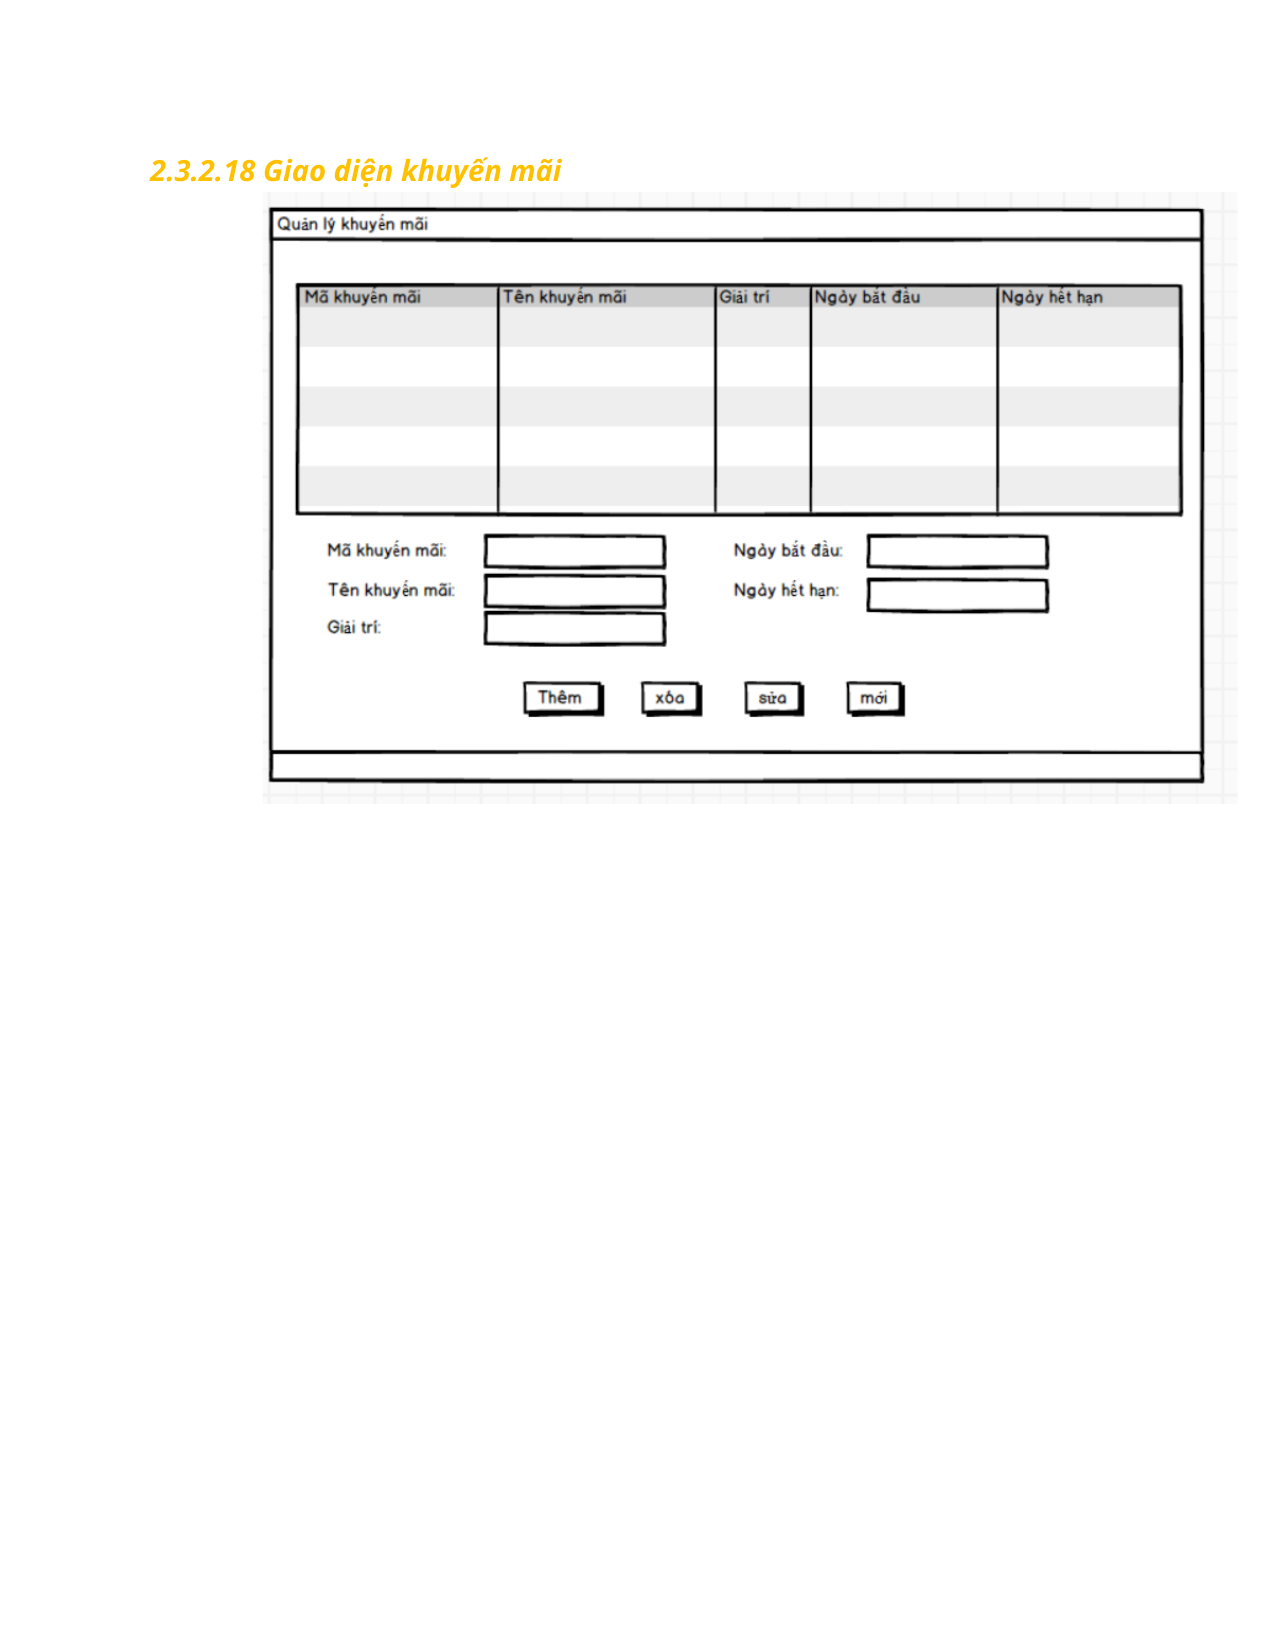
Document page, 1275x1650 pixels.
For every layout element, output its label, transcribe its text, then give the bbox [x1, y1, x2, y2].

subtitle 2.3.2.18 Giao diện khuyến mãi [150, 150, 1125, 190]
picture [262, 192, 1238, 804]
